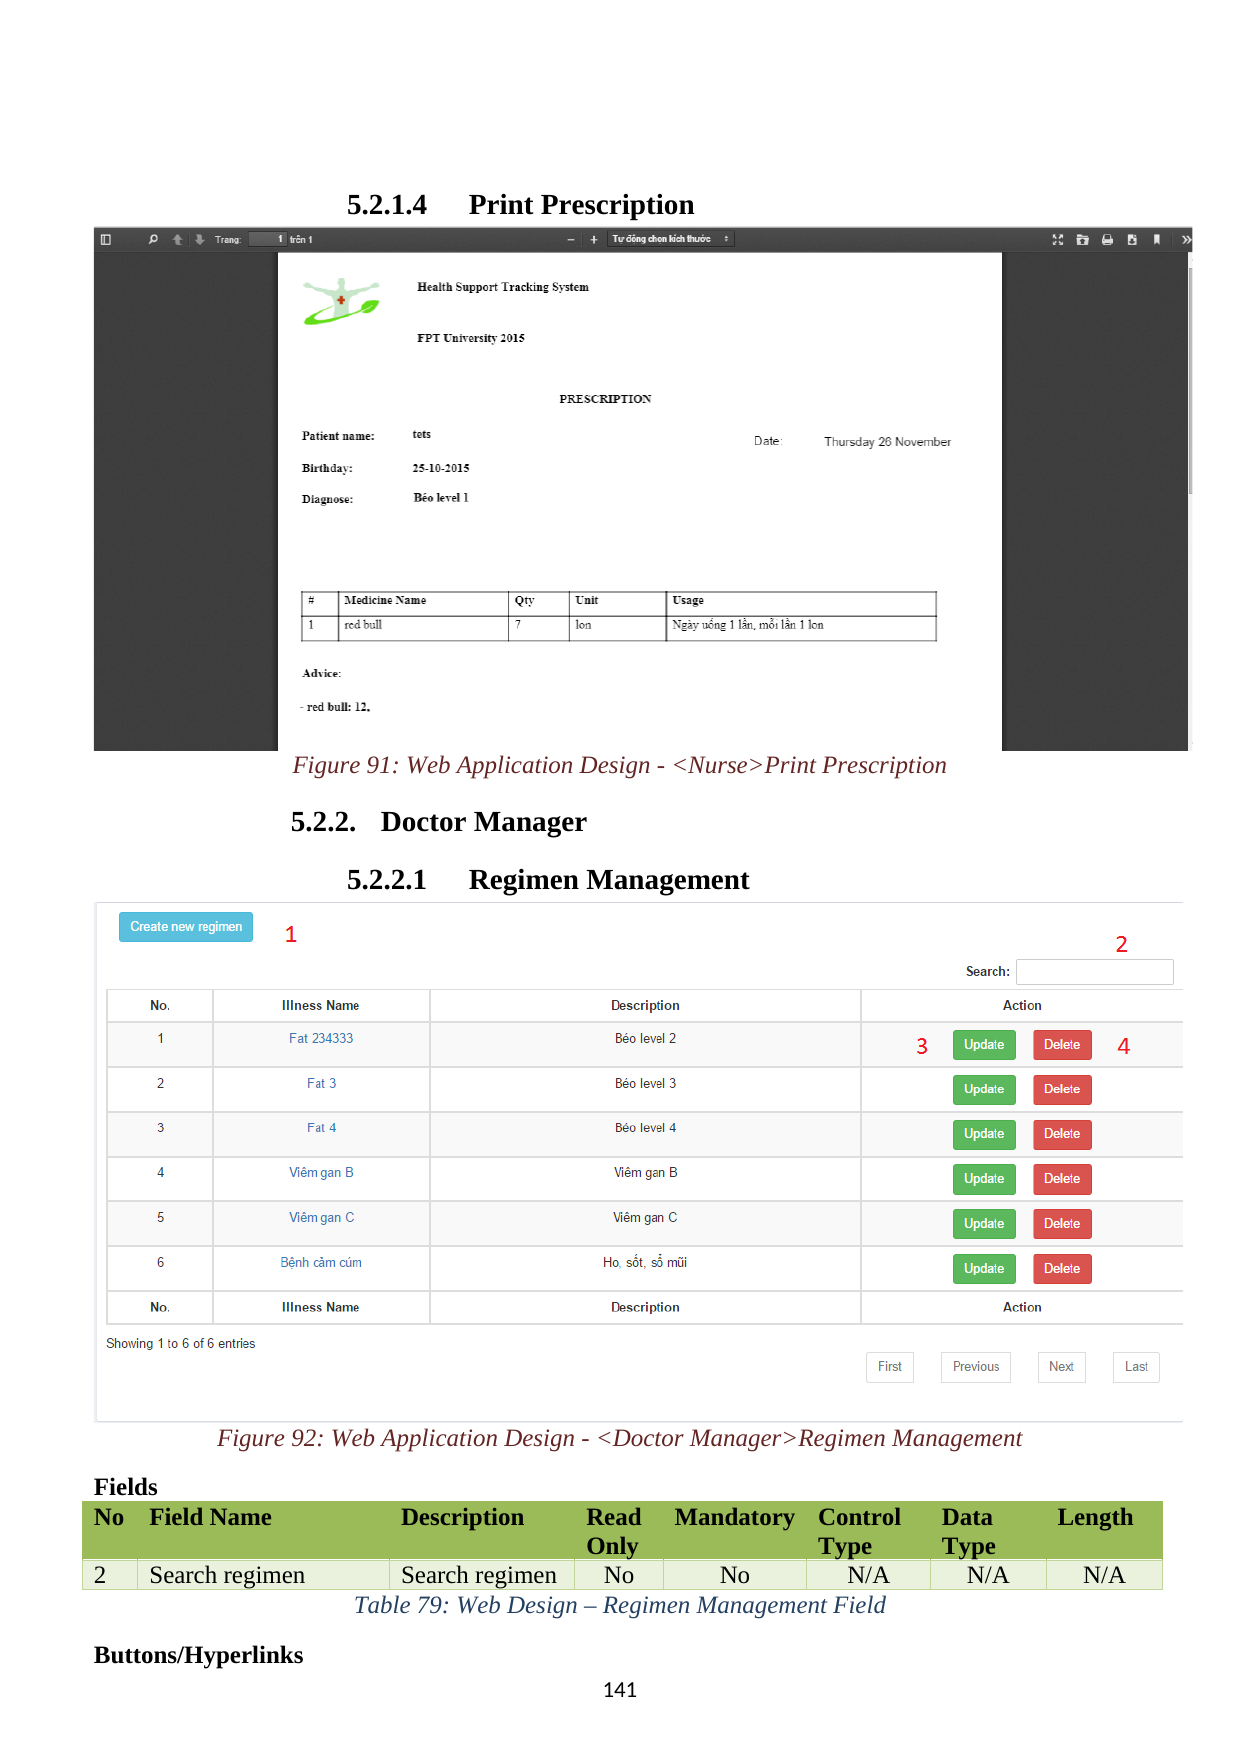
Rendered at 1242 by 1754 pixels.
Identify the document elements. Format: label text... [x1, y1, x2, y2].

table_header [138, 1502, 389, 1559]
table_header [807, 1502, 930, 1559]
text Figure 92: Web Application Design - <Doctor Manager>Regimen Management [94, 1423, 1146, 1451]
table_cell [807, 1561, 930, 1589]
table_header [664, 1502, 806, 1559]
subtitle Print Prescription [347, 187, 1146, 221]
text Fields [94, 1472, 1146, 1501]
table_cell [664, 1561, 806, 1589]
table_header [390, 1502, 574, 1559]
picture [93, 902, 1183, 1423]
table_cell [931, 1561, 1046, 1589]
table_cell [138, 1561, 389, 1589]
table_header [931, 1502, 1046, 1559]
text Figure 91: Web Application Design - <Nurse>Print Prescription [94, 751, 1146, 779]
subtitle Doctor Manager [291, 804, 1146, 837]
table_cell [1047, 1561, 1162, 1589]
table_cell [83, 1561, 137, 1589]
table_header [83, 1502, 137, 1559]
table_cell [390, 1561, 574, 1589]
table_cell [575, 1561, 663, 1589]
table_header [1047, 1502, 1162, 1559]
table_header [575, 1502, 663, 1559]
picture [93, 226, 1193, 751]
subtitle Regimen Management [347, 862, 1146, 896]
text Buttons/Hyperlinks [94, 1640, 1146, 1669]
text Table 79: Web Design – Regimen Management Field [94, 1590, 1146, 1619]
